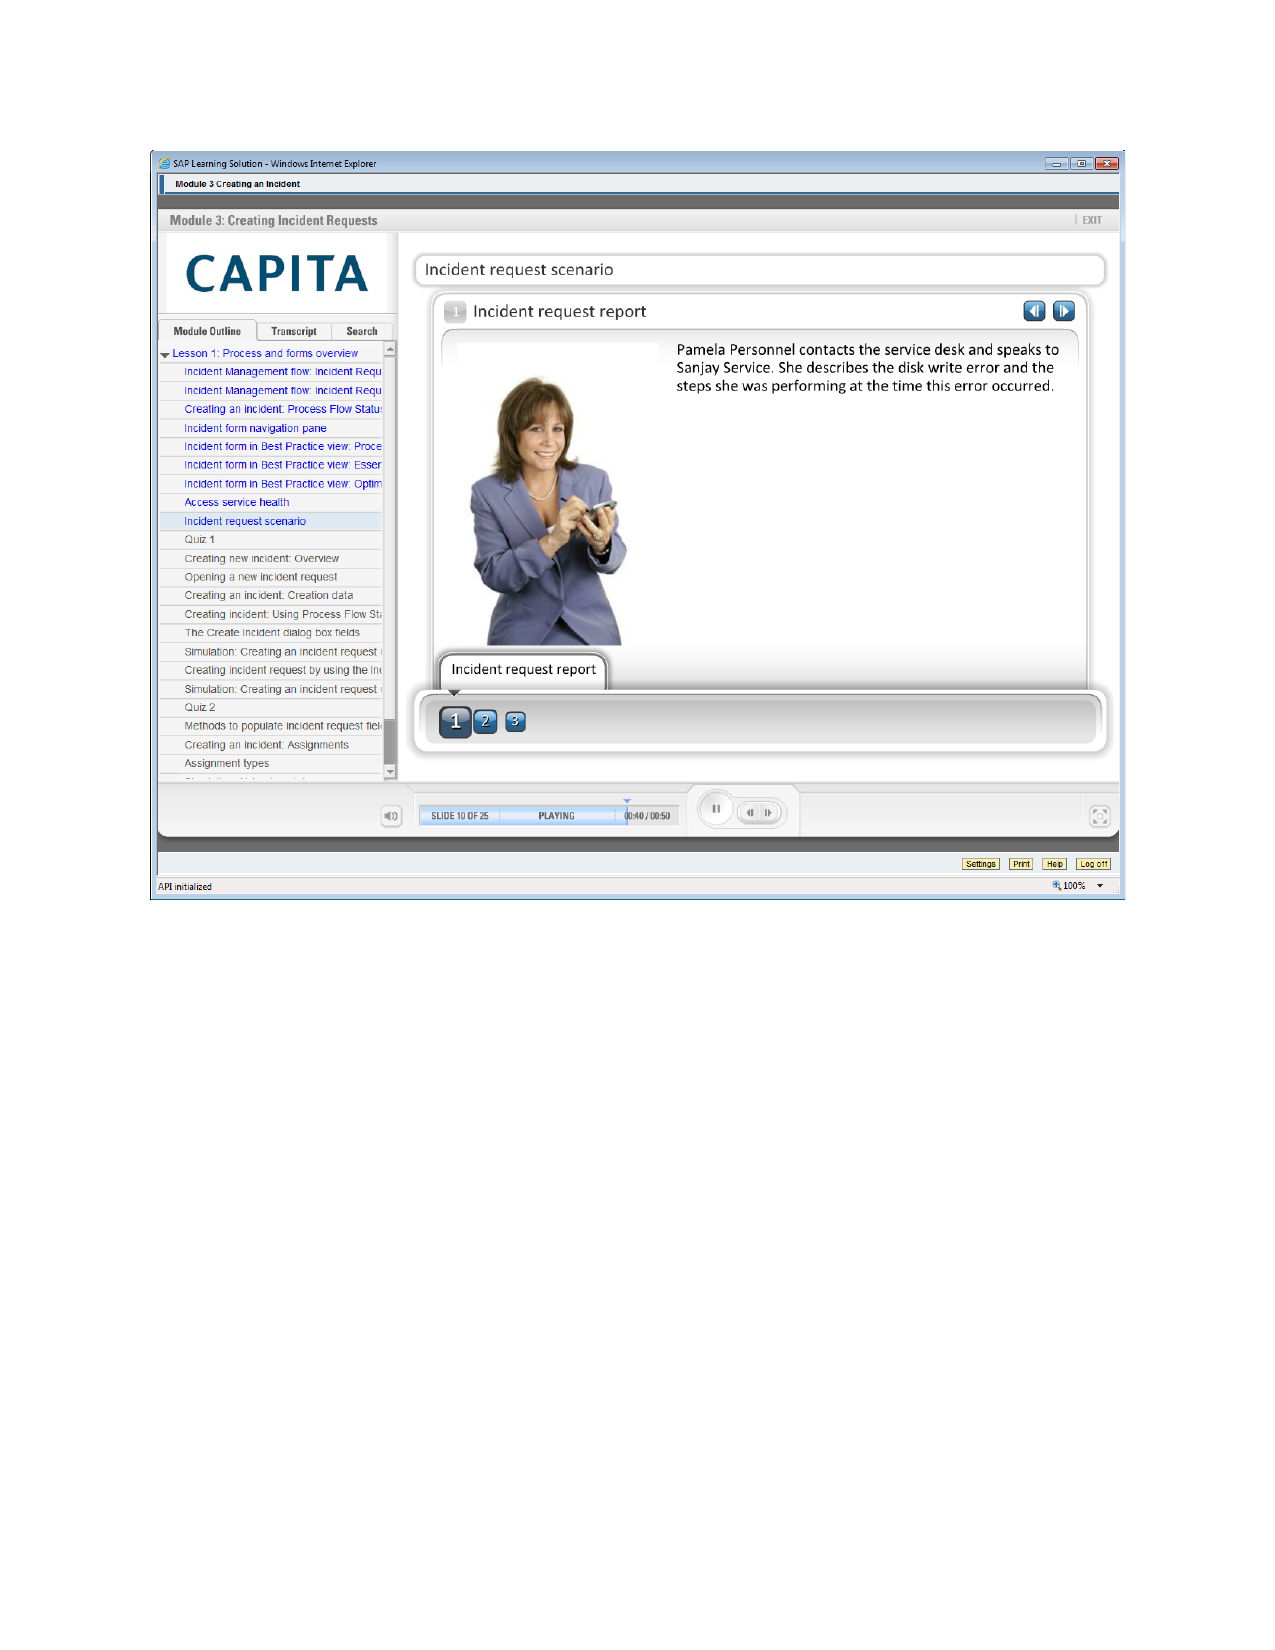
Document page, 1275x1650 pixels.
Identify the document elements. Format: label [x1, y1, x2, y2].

picture [150, 150, 1125, 900]
